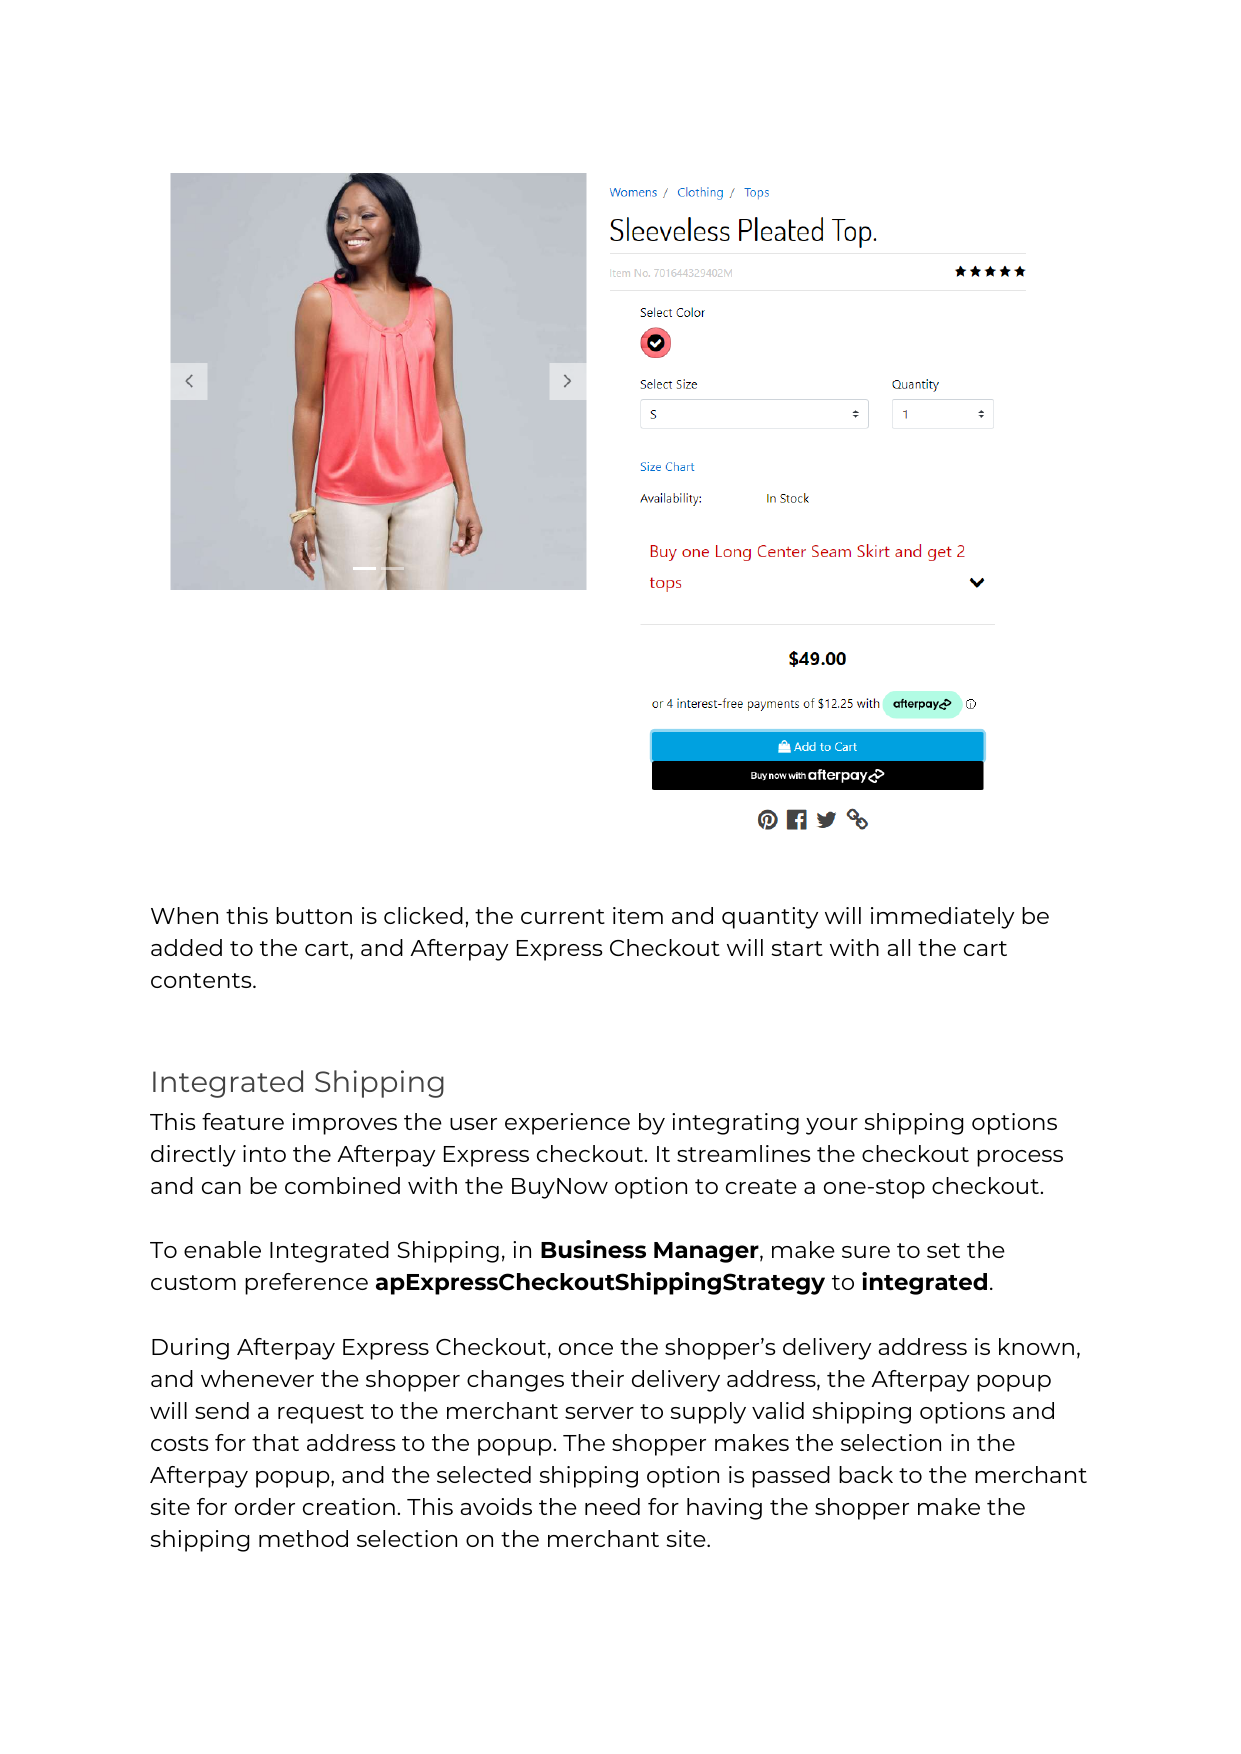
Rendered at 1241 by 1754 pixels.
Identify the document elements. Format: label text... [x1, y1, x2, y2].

subtitle Integrated Shipping [150, 1064, 1090, 1100]
text During Afterpay Express Checkout, once the shopper’s delivery address is known, and whenever the shopper changes their delivery address, the Afterpay popup will send a request to the merchant server to supply valid shipping options and costs for that address to the popup. The shopper makes the selection in the Afterpay popup, and the selected shipping option is passed back to the merchant site for order creation. This avoids the need for having the shopper make the shipping method selection on the merchant site. [150, 1333, 1090, 1553]
text This feature improves the user experience by integrating your shipping options directly into the Afterpay Express checkout. It streamlines the checkout process and can be combined with the BuyNow option to create a one-stop checkout. To enable Integrated Shipping, in Business Manager, make sure to set the custom preference apExpressCheckoutShippingStrategy to integrated. [150, 1108, 1090, 1296]
picture [150, 150, 1091, 867]
text When this button is clicked, the current item and quantity will immediately be added to the cart, and Afterpay Express Checkout will start with all the cart contents. [150, 903, 1090, 995]
